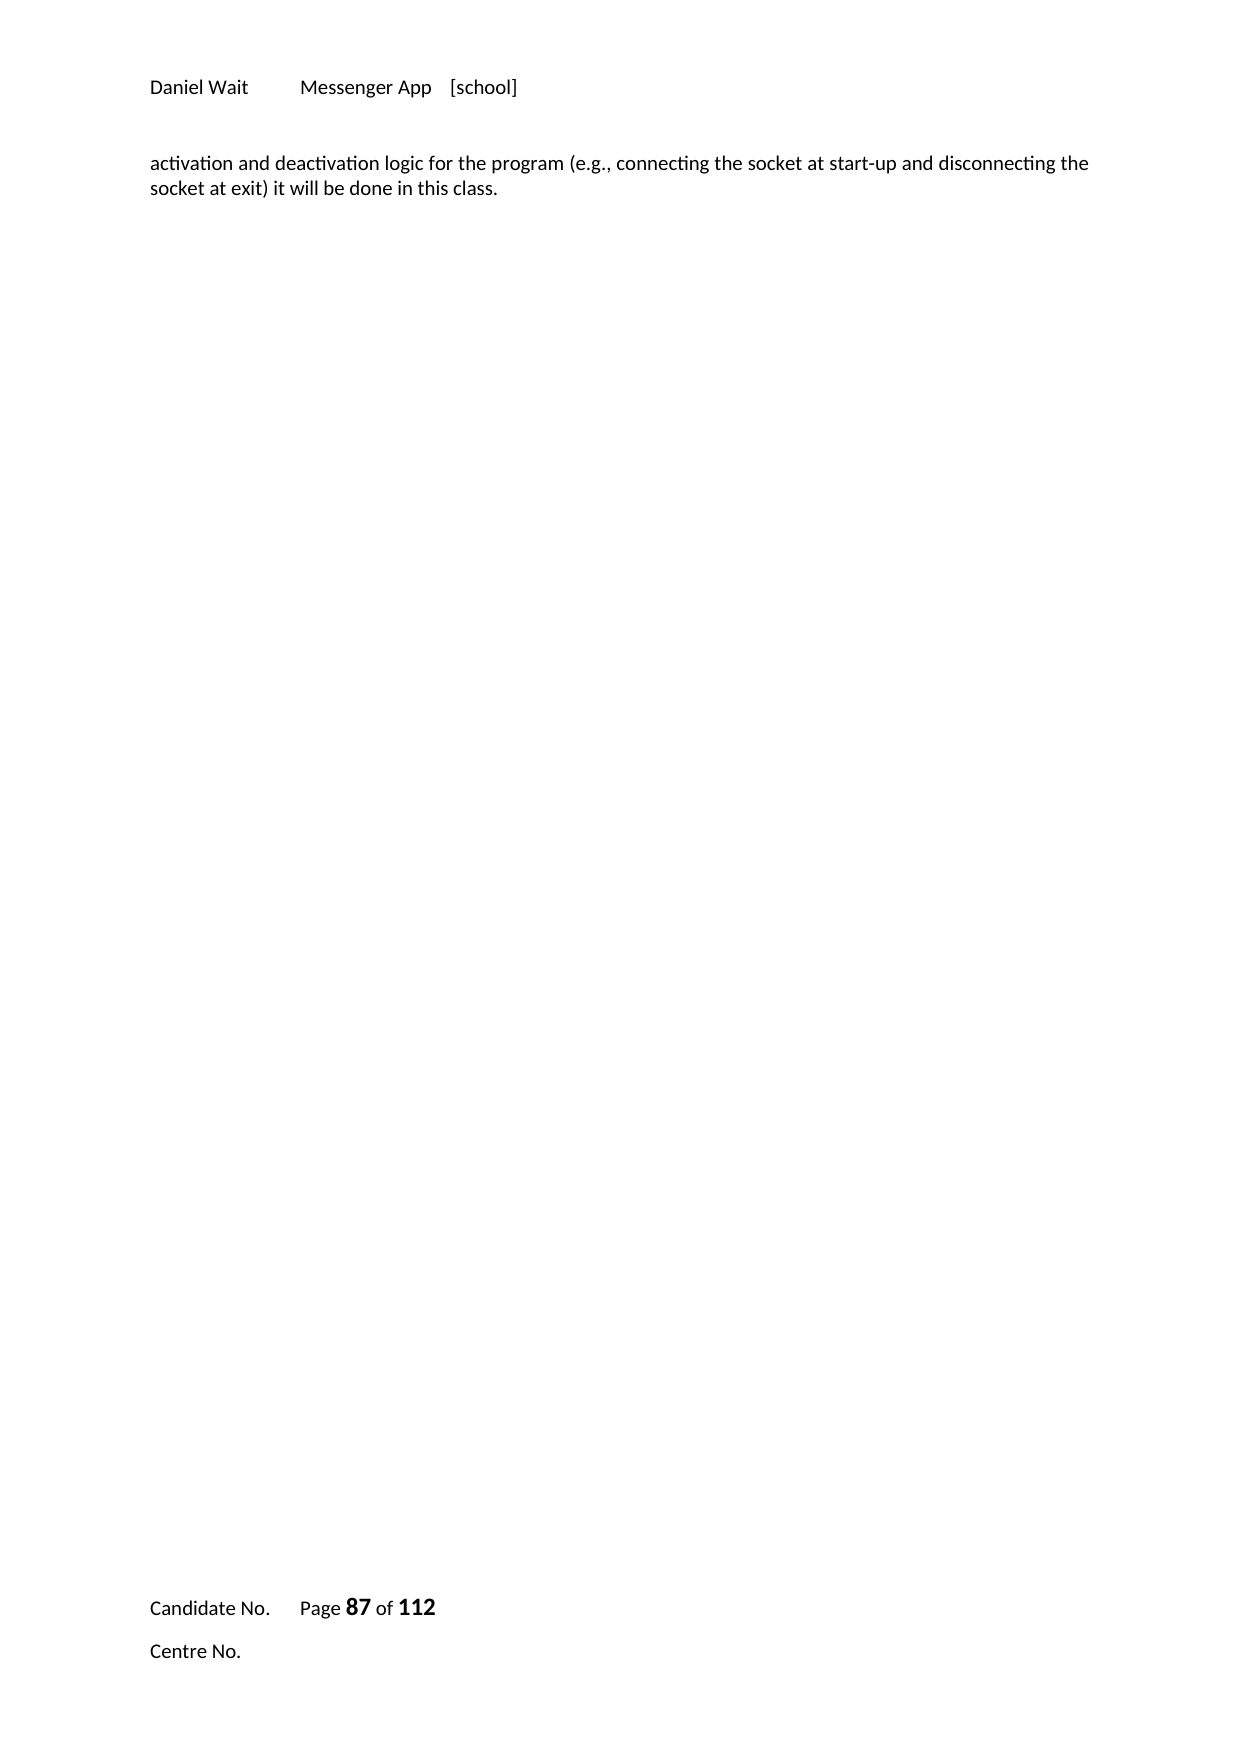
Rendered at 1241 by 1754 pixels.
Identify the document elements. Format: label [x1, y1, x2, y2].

text [150, 150, 1090, 201]
